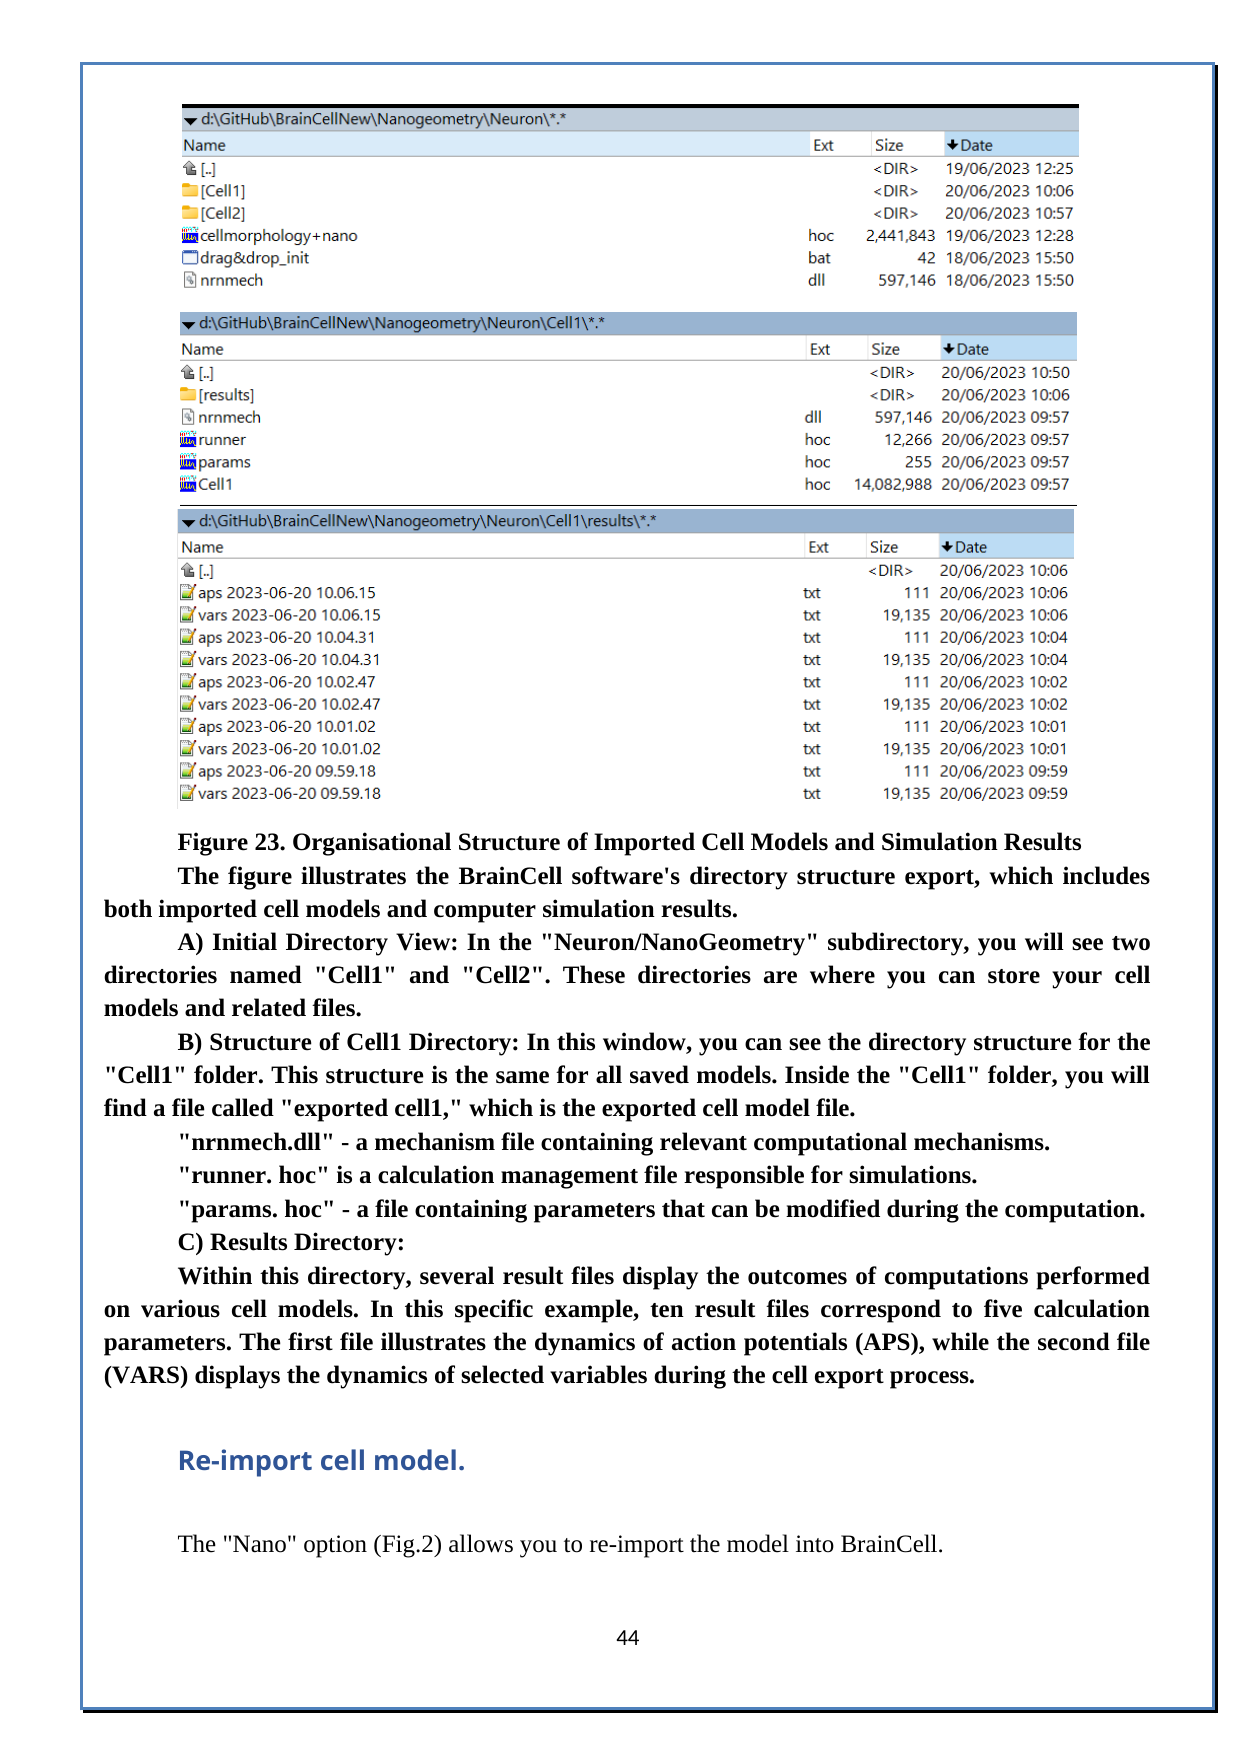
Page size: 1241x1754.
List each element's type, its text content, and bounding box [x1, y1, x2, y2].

picture [180, 312, 1077, 506]
text Within this directory, several result files display the outcomes of computations performed on various cell models. In this specific example, ten result files correspond to five calculation parameters. The first file illustrates the dynamics of action potentials (APS), while the second file (VARS) displays the dynamics of selected variables during the cell export process. [103, 1261, 1152, 1389]
subtitle Re-import cell model. [103, 1441, 1152, 1478]
text The "Nano" option (Fig.2) allows you to re-import the model into BrainCell. [103, 1529, 1152, 1557]
text "params. hoc" - a file containing parameters that can be modified during the computation. [103, 1194, 1152, 1222]
text "runner. hoc" is a calculation management file responsible for simulations. [103, 1160, 1152, 1189]
text The figure illustrates the BrainCell software's directory structure export, which includes both imported cell models and computer simulation results. [103, 861, 1152, 923]
text Figure 23. Organisational Structure of Imported Cell Models and Simulation Results [103, 827, 1152, 856]
text C) Results Directory: [103, 1227, 1152, 1256]
picture [182, 104, 1079, 307]
picture [177, 509, 1074, 809]
text A) Initial Directory View: In the "Neuron/NanoGeometry" subdirectory, you will see two directories named "Cell1" and "Cell2". These directories are where you can store your cell models and related files. [103, 927, 1152, 1022]
text B) Structure of Cell1 Directory: In this window, you can see the directory structure for the "Cell1" folder. This structure is the same for all saved models. Inside the "Cell1" folder, you will find a file called "exported cell1," which is the exported cell model file. [103, 1027, 1152, 1122]
text "nrnmech.dll" - a mechanism file containing relevant computational mechanisms. [103, 1127, 1152, 1155]
